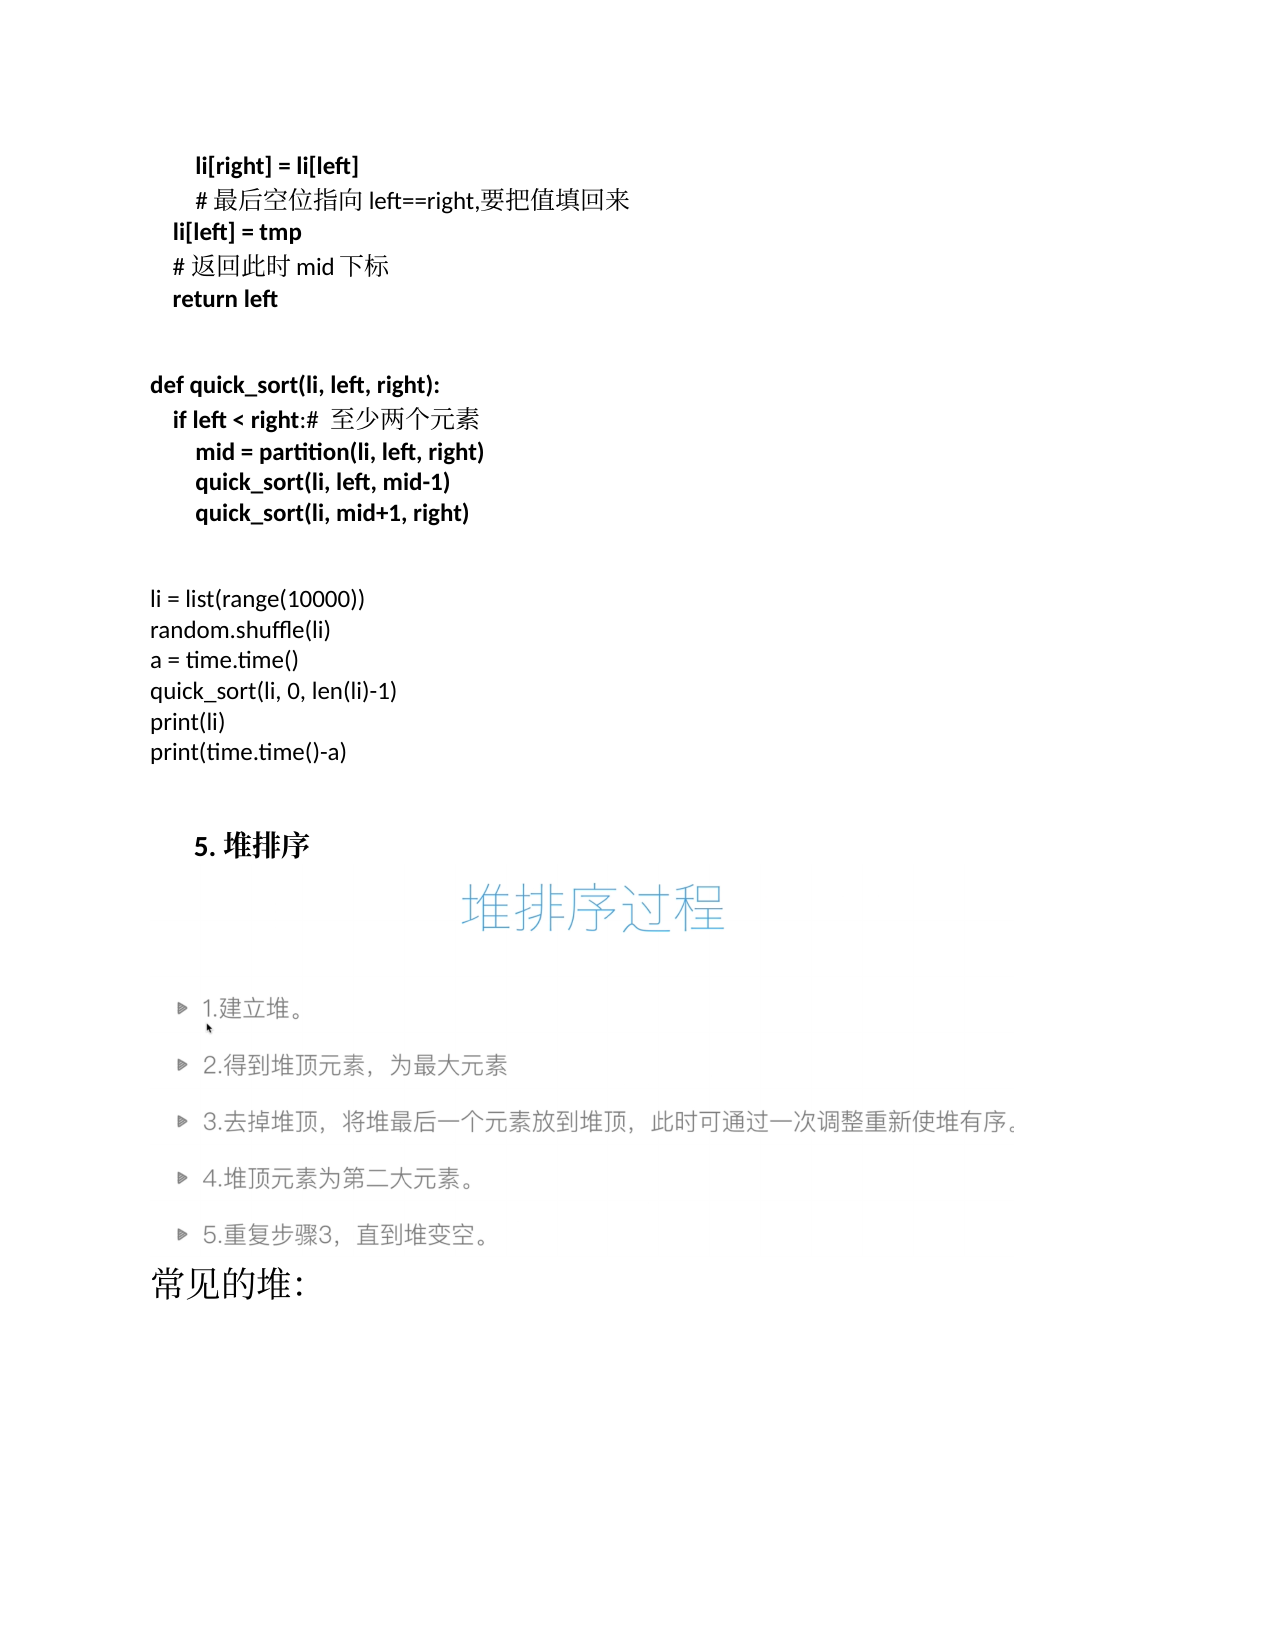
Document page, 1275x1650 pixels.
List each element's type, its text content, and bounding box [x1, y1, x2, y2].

text # 最后空位指向left==right,要把值填回来 [150, 181, 1125, 216]
text 常见的堆： [150, 1257, 1125, 1308]
text def quick_sort(li, left, right): [150, 369, 1125, 400]
text li[left] = tmp [150, 216, 1125, 247]
text # 返回此时mid下标 [150, 247, 1125, 283]
text print(li) [150, 706, 1125, 736]
text print(time.time()-a) [150, 736, 1125, 767]
picture [150, 864, 1014, 1257]
text return left [150, 283, 1125, 313]
text quick_sort(li, mid+1, right) [150, 497, 1125, 527]
text quick_sort(li, left, mid-1) [150, 466, 1125, 497]
text random.shuffle(li) [150, 614, 1125, 644]
text li = list(range(10000)) [150, 583, 1125, 614]
text mid = partition(li, left, right) [150, 436, 1125, 466]
text if left < right:# 至少两个元素 [150, 400, 1125, 436]
text 5. 堆排序 [150, 823, 1125, 864]
text a = time.time() [150, 644, 1125, 675]
text li[right] = li[left] [150, 150, 1125, 181]
text quick_sort(li, 0, len(li)-1) [150, 675, 1125, 706]
